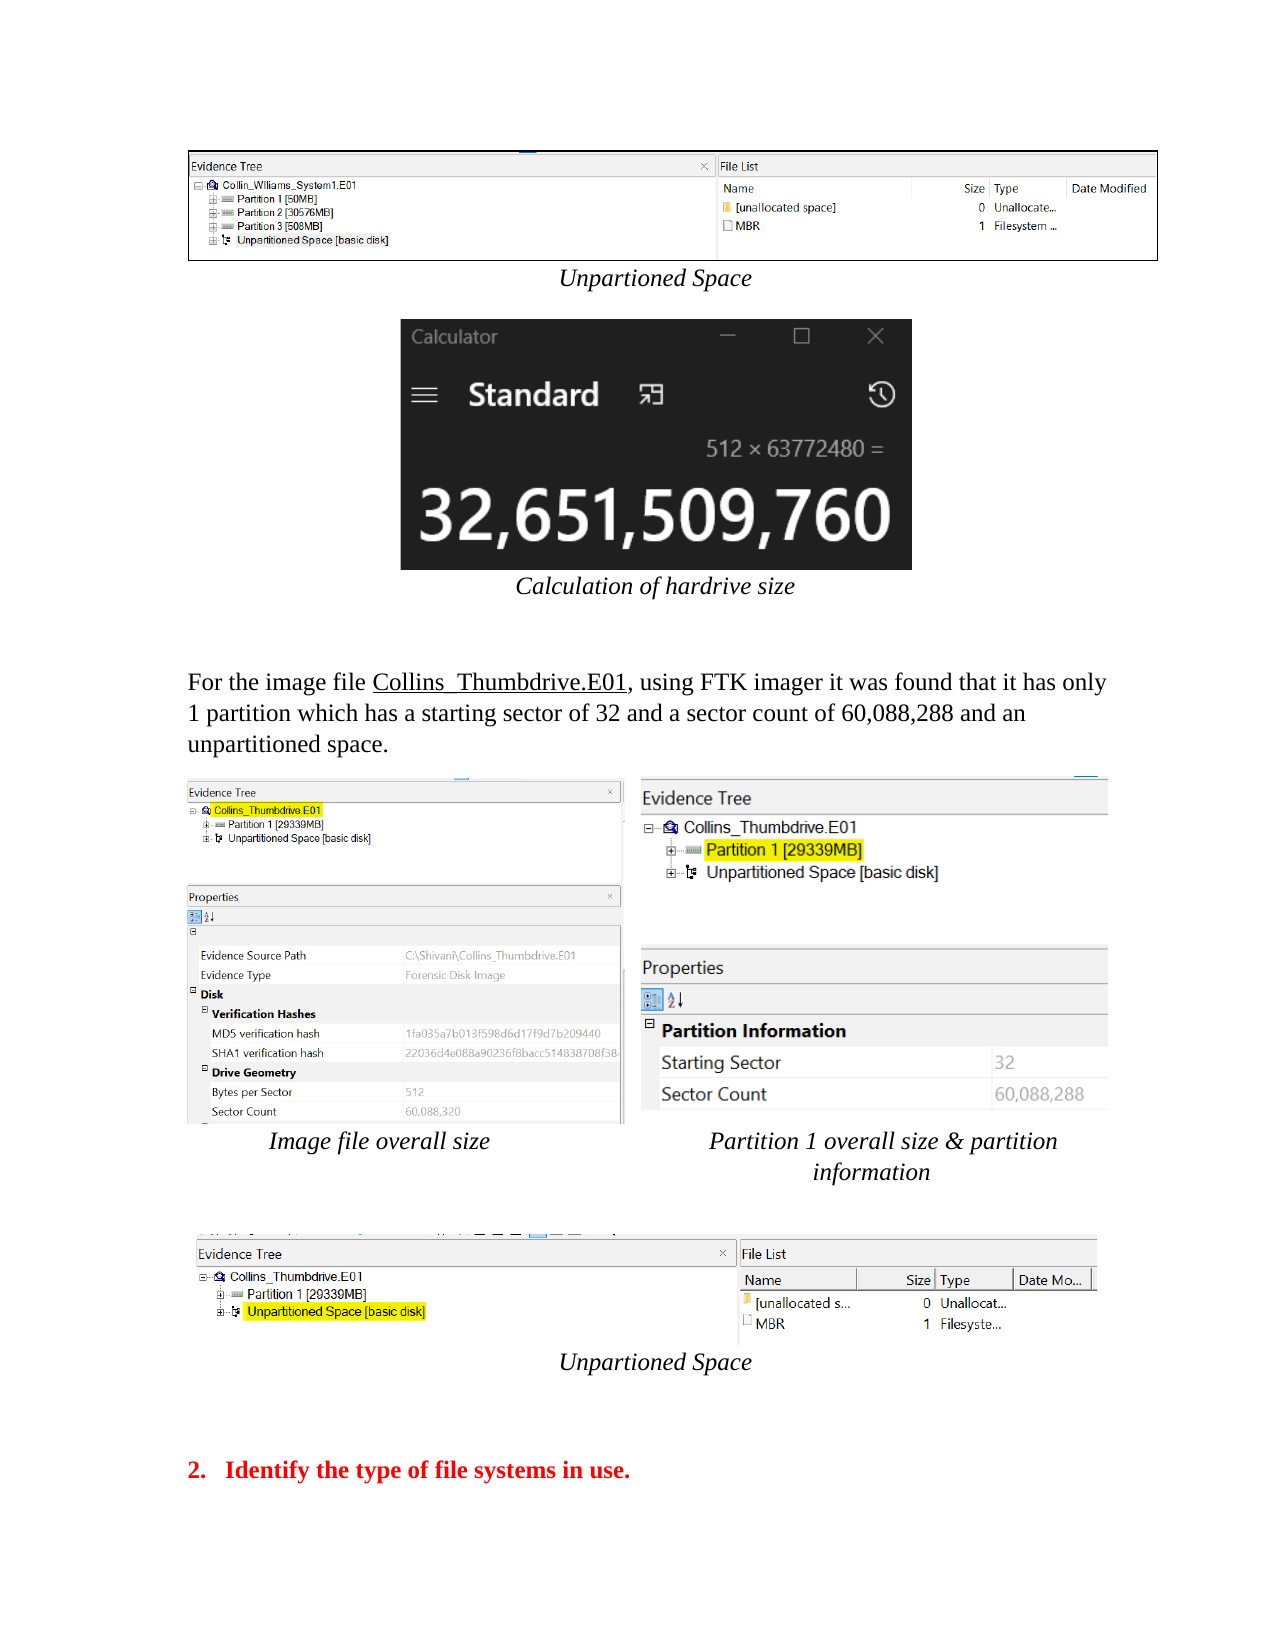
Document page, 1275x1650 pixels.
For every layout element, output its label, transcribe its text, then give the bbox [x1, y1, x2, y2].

picture [187, 778, 625, 1124]
picture [189, 152, 1157, 260]
picture [196, 1234, 1098, 1345]
picture [641, 776, 1109, 1124]
text information [150, 1157, 1125, 1186]
picture [400, 319, 912, 570]
text Unpartioned Space [187, 1347, 1125, 1375]
text Image file overall size Partition 1 overall size & partition [150, 1126, 1125, 1154]
text Calculation of hardrive size [187, 571, 1125, 600]
text Unpartioned Space [187, 263, 1125, 292]
list Identify the type of file systems in use. [187, 1455, 1125, 1483]
text For the image file Collins_Thumbdrive.E01, using FTK imager it was found that it has only 1 partition which has a starting sector of 32 and a sector count of 60,088,288 and an unpartitioned space. [187, 667, 1125, 758]
